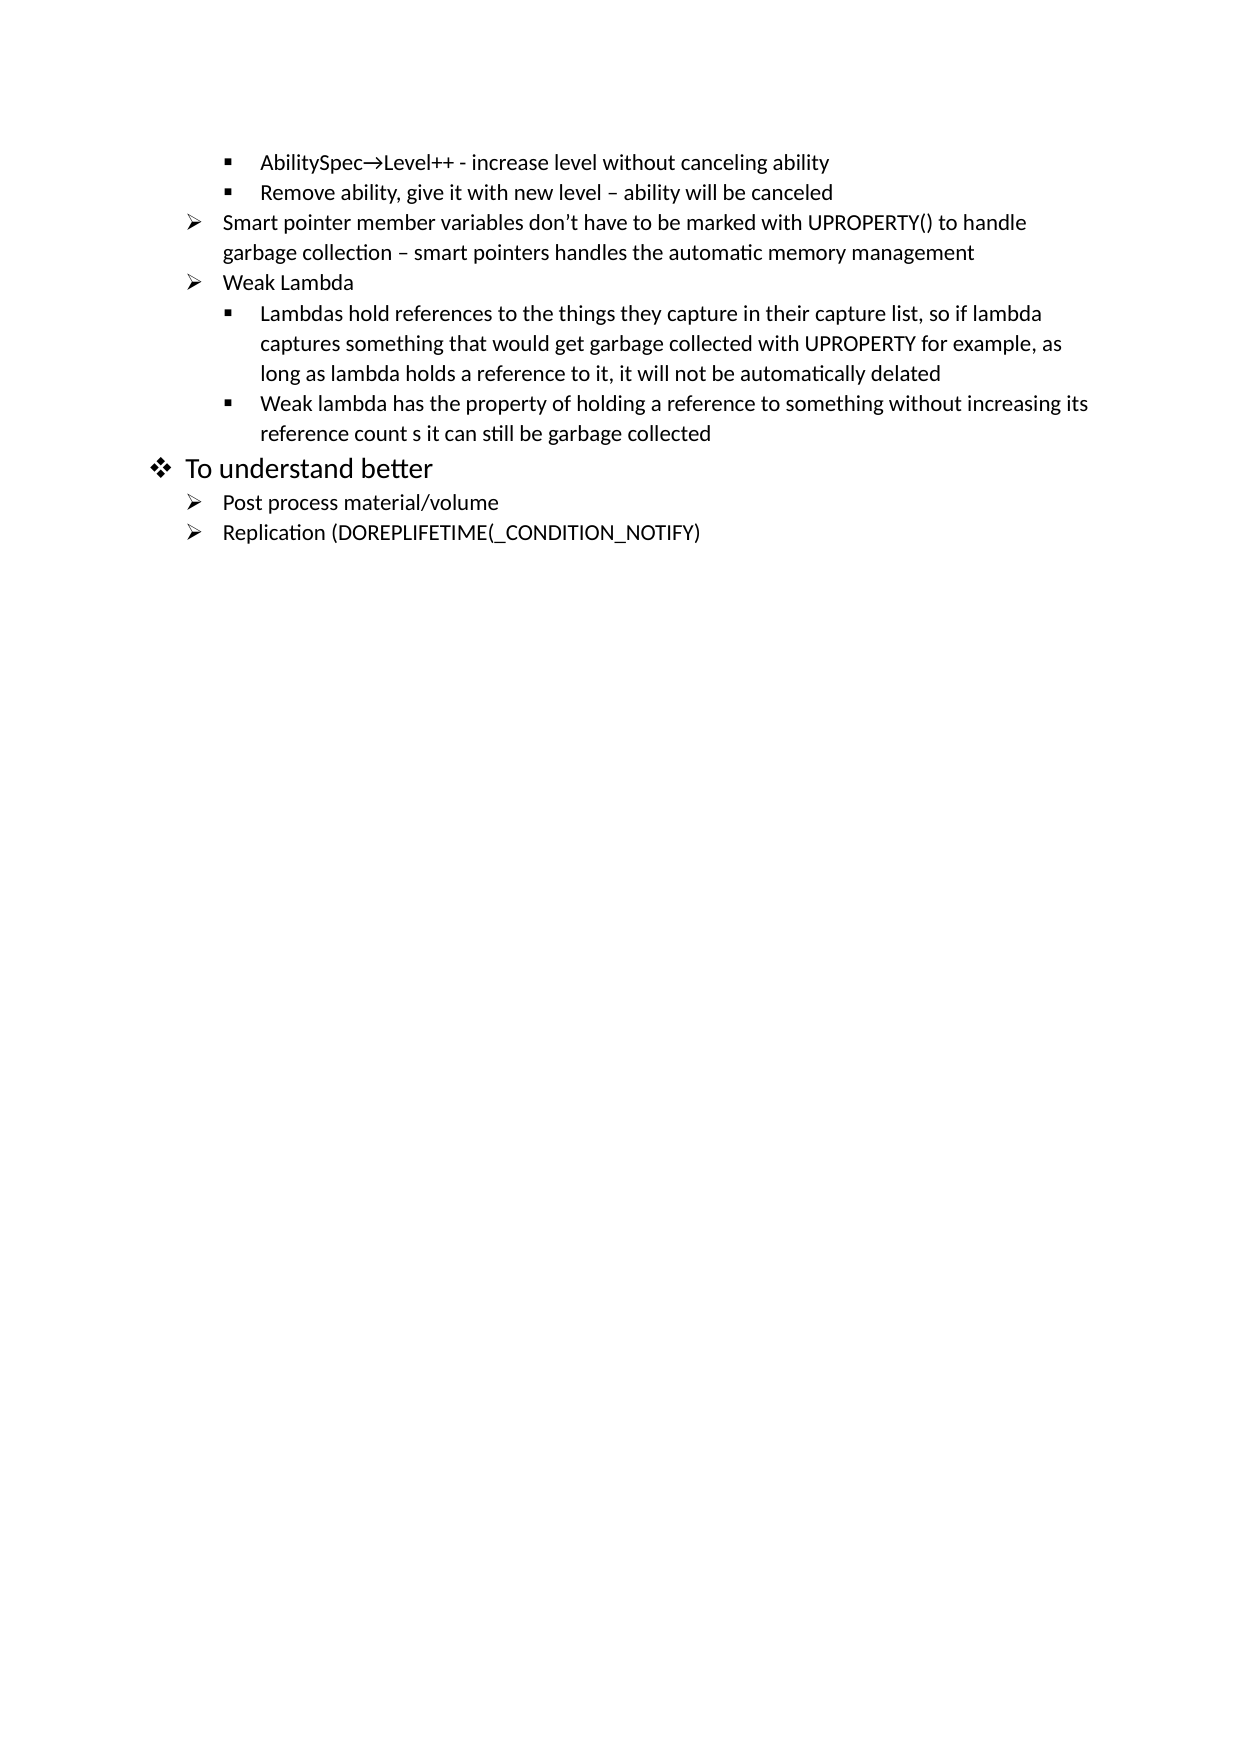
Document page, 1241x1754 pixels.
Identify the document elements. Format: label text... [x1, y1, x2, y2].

list Post process material/volume [185, 488, 1093, 516]
list AbilitySpec→Level++ - increase level without canceling ability [223, 148, 1093, 176]
list Weak lambda has the property of holding a reference to something without increasing its reference count s it can still be garbage collected [223, 389, 1093, 447]
list To understand better [148, 450, 1093, 485]
list Weak Lambda [185, 268, 1093, 296]
list Replication (DOREPLIFETIME(_CONDITION_NOTIFY) [185, 518, 1093, 546]
list Lambdas hold references to the things they capture in their capture list, so if lambda captures something that would get garbage collected with UPROPERTY for example, as long as lambda holds a reference to it, it will not be automatically delated [223, 299, 1093, 387]
list Smart pointer member variables don’t have to be marked with UPROPERTY() to handle garbage collection – smart pointers handles the automatic memory management [185, 208, 1093, 266]
list Remove ability, give it with new level – ability will be canceled [223, 178, 1093, 206]
